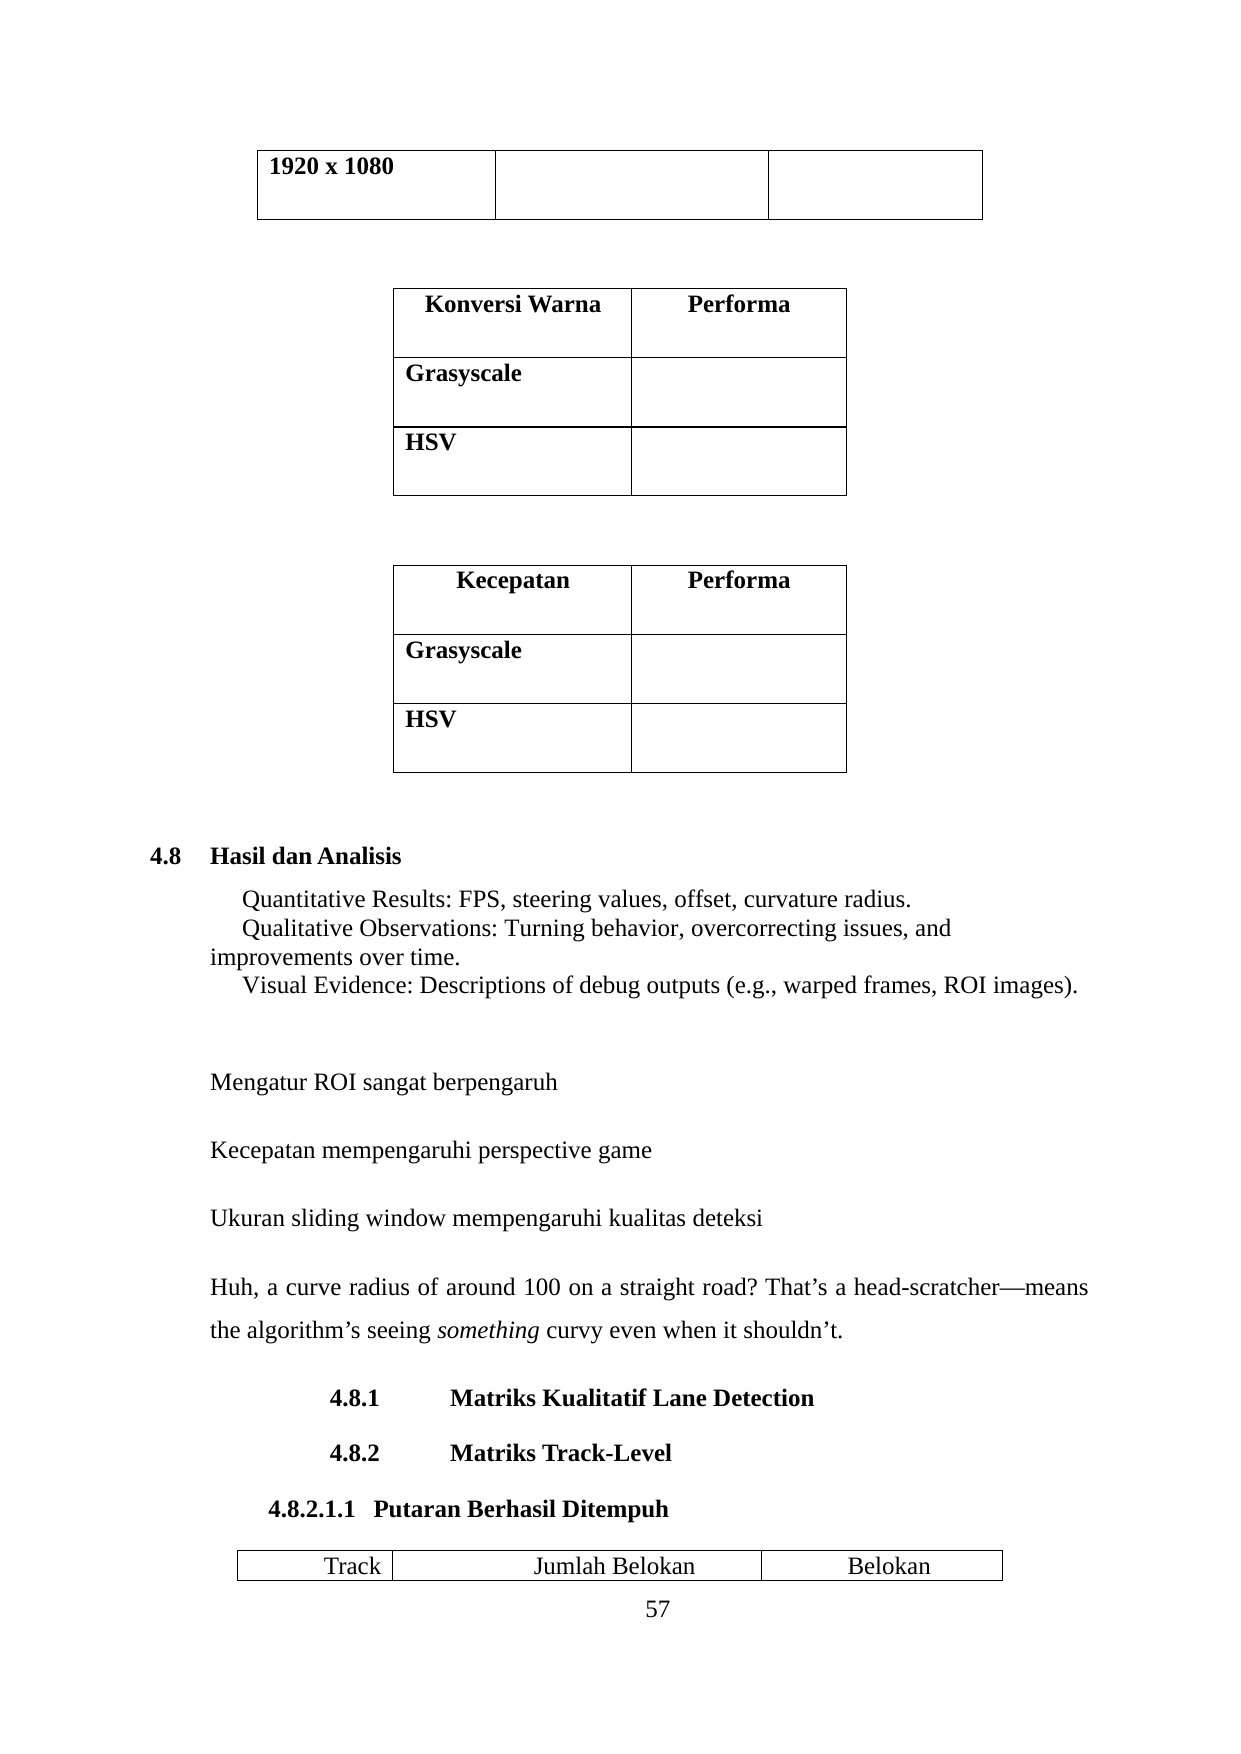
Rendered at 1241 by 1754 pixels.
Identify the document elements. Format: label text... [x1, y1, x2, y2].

table_cell [496, 151, 768, 219]
table_cell Grasyscale [394, 358, 631, 426]
table_cell [632, 358, 846, 426]
subtitle Matriks Track-Level [254, 1438, 1090, 1467]
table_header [762, 1551, 1002, 1579]
table_header Jumlah Belokan [393, 1551, 761, 1579]
table_header Kecepatan [394, 566, 631, 634]
text  Visual Evidence: Descriptions of debug outputs (e.g., warped frames, ROI images). [210, 970, 1090, 999]
subtitle Putaran Berhasil Ditempuh [268, 1494, 1090, 1523]
table_header Track [238, 1551, 392, 1579]
subtitle Hasil dan Analisis [150, 841, 1090, 870]
subtitle Matriks Kualitatif Lane Detection [254, 1383, 1090, 1412]
text Ukuran sliding window mempengaruhi kualitas deteksi [210, 1203, 1090, 1232]
text  Quantitative Results: FPS, steering values, offset, curvature radius. [210, 884, 1090, 913]
table_header Performa [632, 566, 846, 634]
table_cell HSV [394, 428, 631, 495]
table_cell [632, 635, 846, 703]
text  Qualitative Observations: Turning behavior, overcorrecting issues, and improvements over time. [210, 913, 1090, 970]
table_cell Grasyscale [394, 635, 631, 703]
table_cell 1920 x 1080 [258, 151, 495, 219]
table_cell HSV [394, 704, 631, 772]
text Huh, a curve radius of around 100 on a straight road? That’s a head-scratcher—means the algorithm’s seeing something curvy even when it shouldn’t. [210, 1272, 1090, 1343]
text Mengatur ROI sangat berpengaruh [210, 1067, 1090, 1096]
table_cell [632, 428, 846, 495]
text Kecepatan mempengaruhi perspective game [210, 1135, 1090, 1164]
table_cell [632, 704, 846, 772]
table_header Konversi Warna [394, 289, 631, 357]
table_cell [769, 151, 982, 219]
table_header Performa [632, 289, 846, 357]
